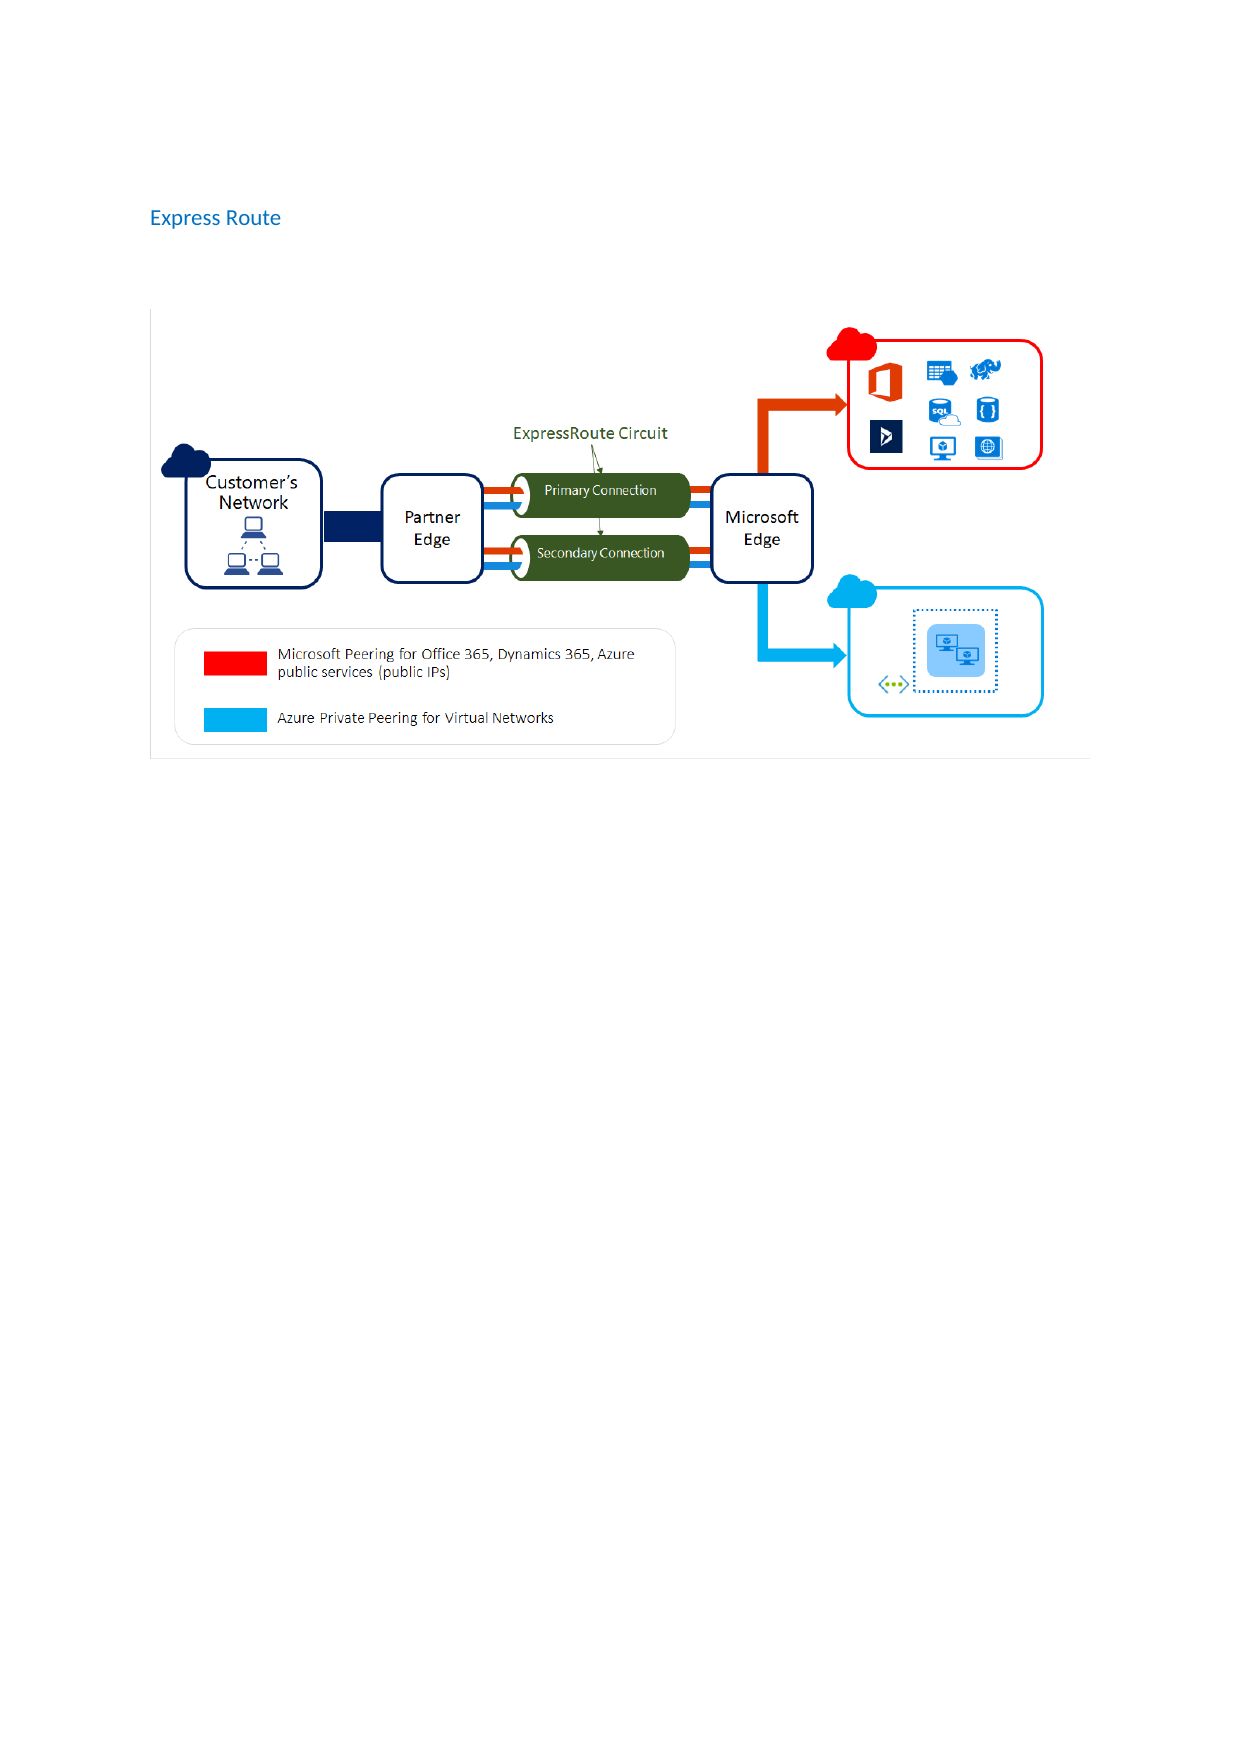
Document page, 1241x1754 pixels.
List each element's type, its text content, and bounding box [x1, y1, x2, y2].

text Express Route [150, 203, 1090, 231]
picture [150, 309, 1091, 759]
